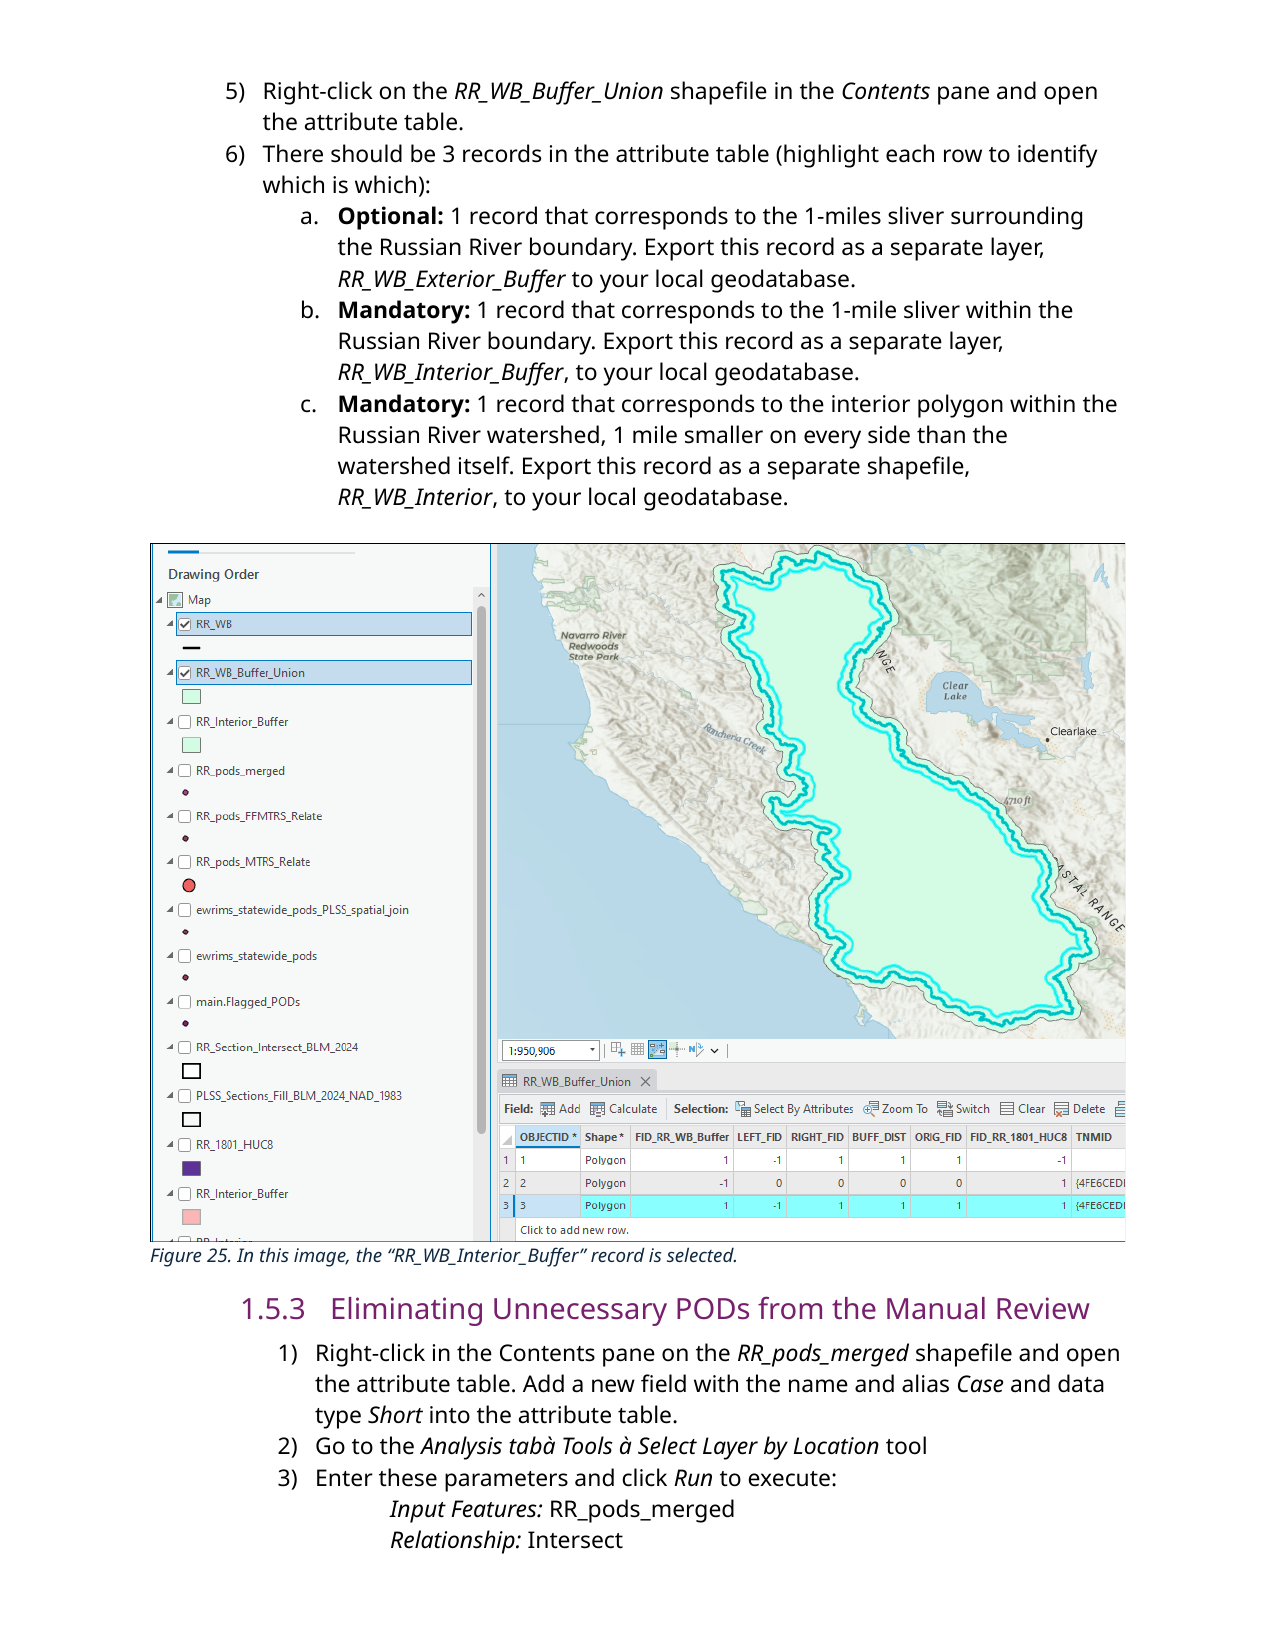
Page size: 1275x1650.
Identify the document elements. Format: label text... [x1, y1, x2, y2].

list Mandatory: 1 record that corresponds to the interior polygon within the Russian River watershed, 1 mile smaller on every side than the watershed itself. Export this record as a separate shapefile, RR_WB_Interior, to your local geodatabase. [300, 387, 1125, 512]
list Optional: 1 record that corresponds to the 1-miles sliver surrounding the Russian River boundary. Export this record as a separate layer, RR_WB_Exterior_Buffer to your local geodatabase. [300, 200, 1125, 294]
subtitle Eliminating Unnecessary PODs from the Manual Review [240, 1288, 1125, 1328]
list Right-click in the Contents pane on the RR_pods_merged shapefile and open the attribute table. Add a new field with the name and alias Case and data type Short into the attribute table. [277, 1336, 1125, 1430]
list Input Features: RR_pods_merged [390, 1493, 1125, 1524]
list Relationship: Intersect [390, 1524, 1125, 1555]
picture [150, 543, 1125, 1242]
list Enter these parameters and click Run to execute: [277, 1461, 1125, 1493]
list There should be 3 records in the attribute table (highlight each row to identify which is which): [225, 137, 1125, 200]
list Right-click on the RR_WB_Buffer_Union shapefile in the Contents pane and open the attribute table. [225, 75, 1125, 137]
list Go to the Analysis tabà Tools à Select Layer by Location tool [277, 1430, 1125, 1461]
list Mandatory: 1 record that corresponds to the 1-mile sliver within the Russian River boundary. Export this record as a separate layer, RR_WB_Interior_Buffer, to your local geodatabase. [300, 294, 1125, 387]
